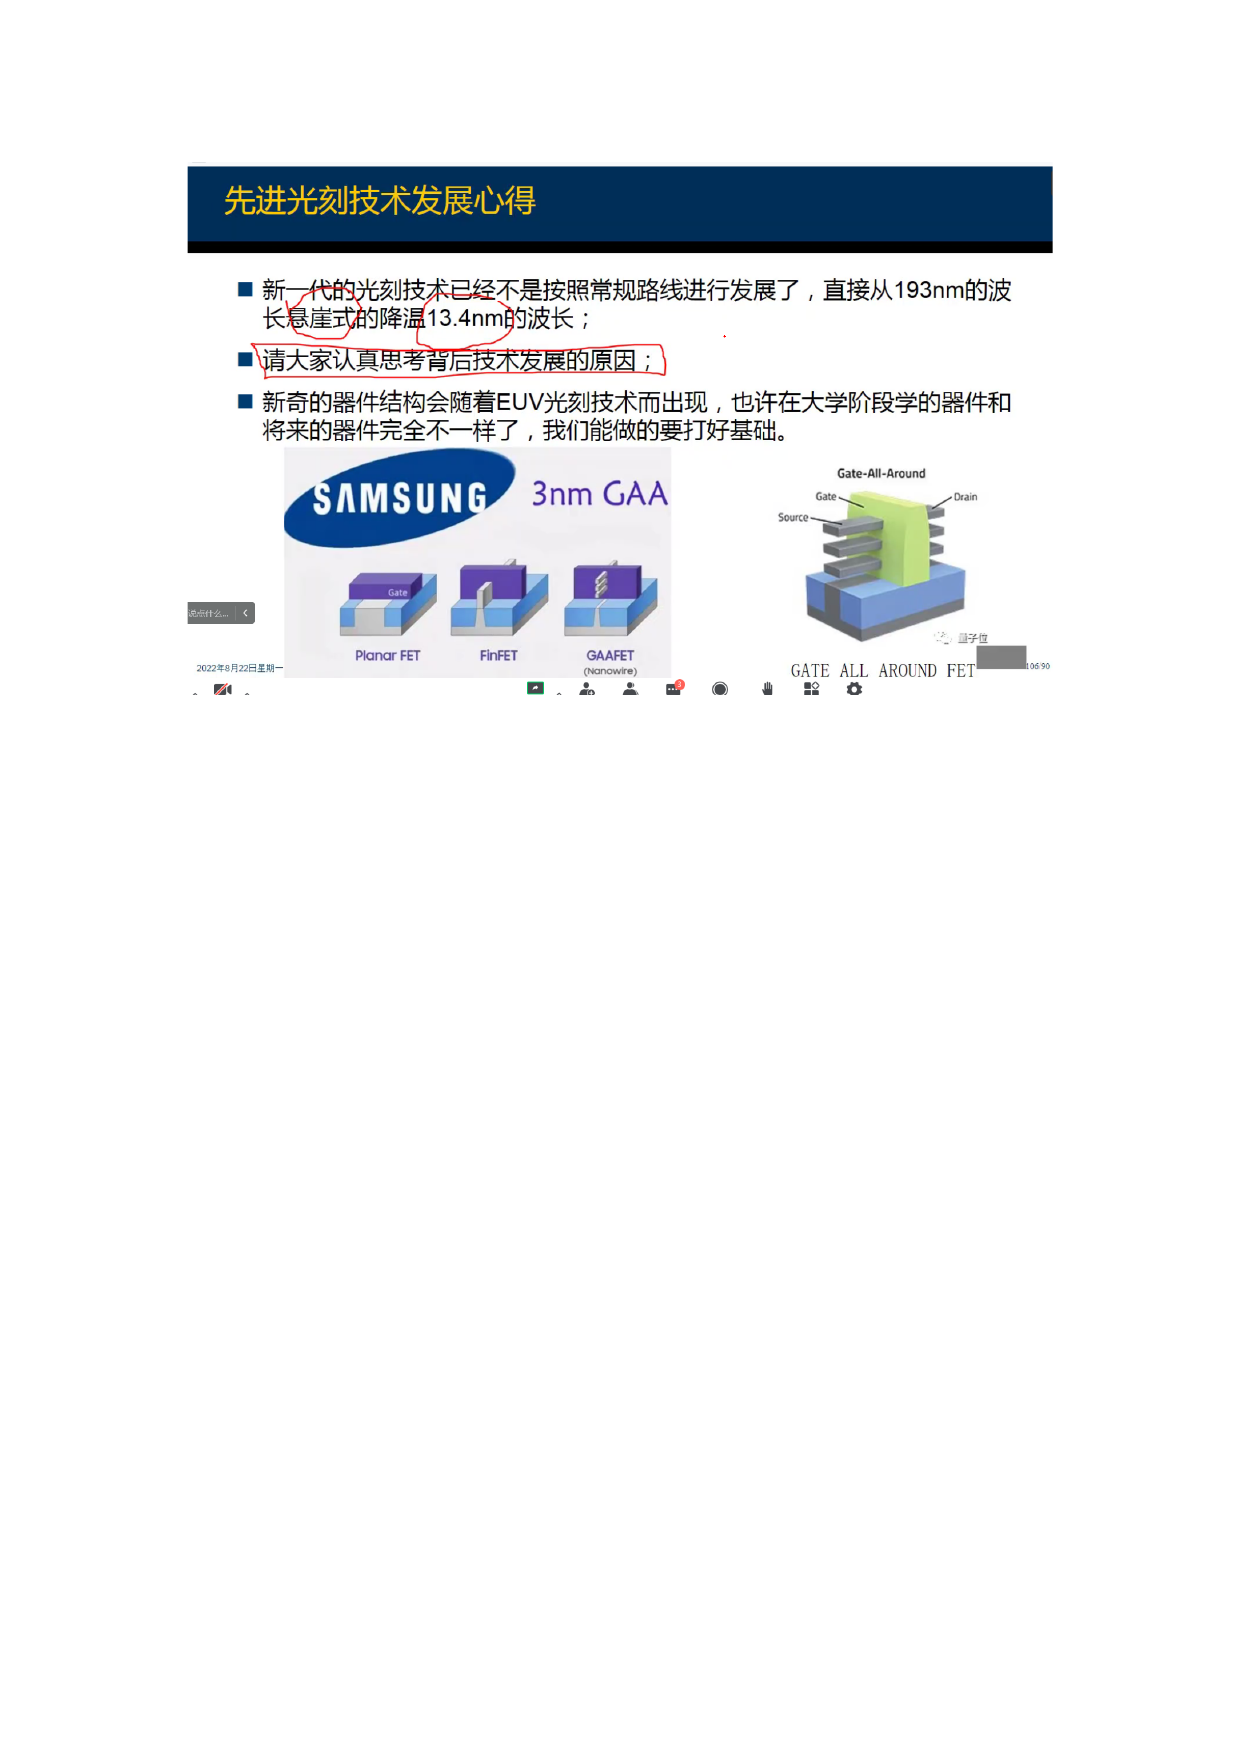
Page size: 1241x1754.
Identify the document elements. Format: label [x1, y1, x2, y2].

picture [187, 162, 1053, 695]
